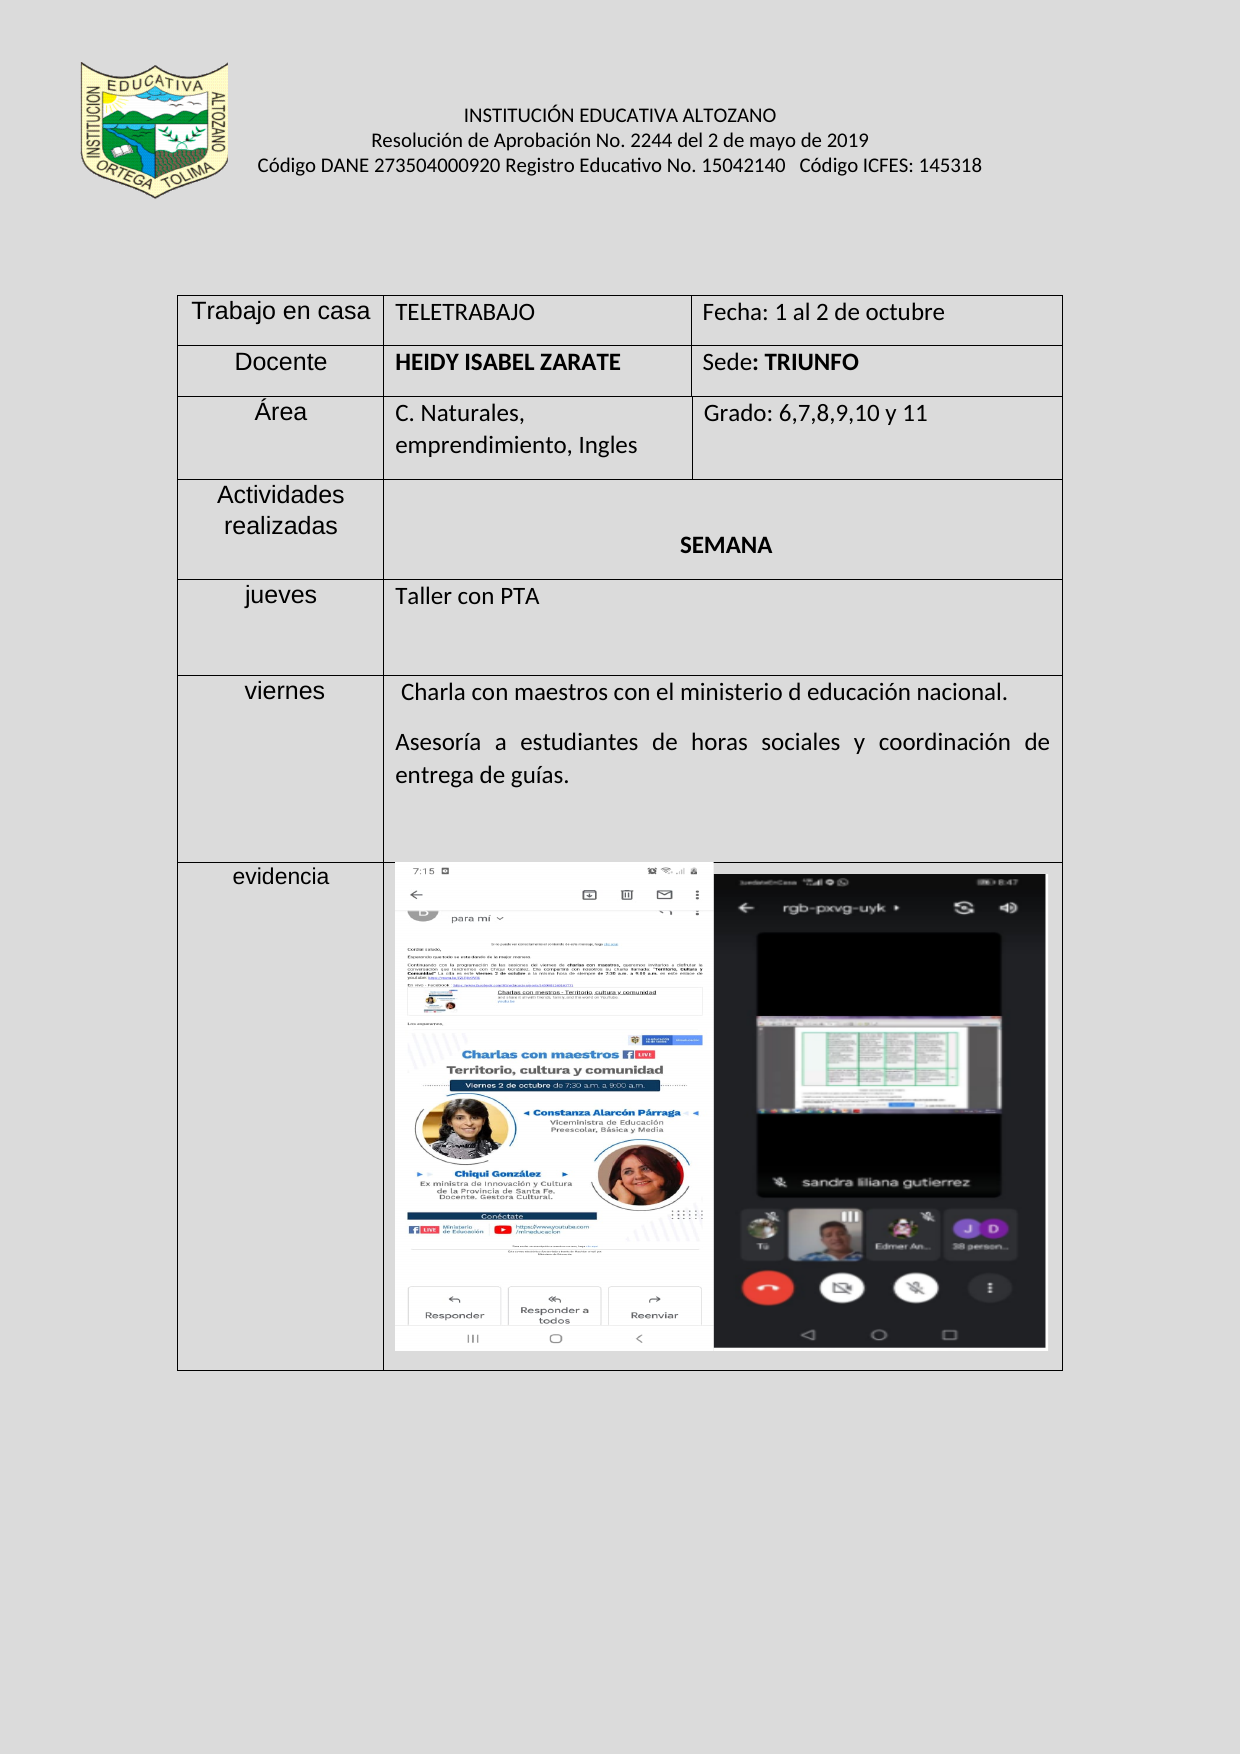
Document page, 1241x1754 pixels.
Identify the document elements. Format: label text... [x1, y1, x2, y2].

table_cell SEMANA [384, 480, 1062, 579]
table_header Trabajo en casa [178, 296, 383, 345]
table_cell Taller con PTA [384, 580, 1062, 675]
table_cell Sede: TRIUNFO [692, 346, 1062, 396]
table_cell HEIDY ISABEL ZARATE [384, 346, 691, 396]
picture [395, 862, 1049, 1351]
table_cell [384, 863, 1062, 1369]
table_cell Actividades realizadas [178, 480, 383, 579]
table_cell Grado: 6,7,8,9,10 y 11 [693, 397, 1062, 479]
table_cell viernes [178, 676, 383, 862]
table_cell C. Naturales, emprendimiento, Ingles [384, 397, 692, 479]
table_cell Charla con maestros con el ministerio d educación nacional. Asesoría a estudiantes de horas sociales y coordinación de entrega de guías. [384, 676, 1062, 862]
table_cell evidencia [178, 863, 383, 1369]
table_cell jueves [178, 580, 383, 675]
table_cell Área [178, 397, 383, 479]
table_header TELETRABAJO [384, 296, 691, 345]
picture [80, 62, 228, 199]
table_cell Docente [178, 346, 383, 396]
table_header Fecha: 1 al 2 de octubre [692, 296, 1062, 345]
